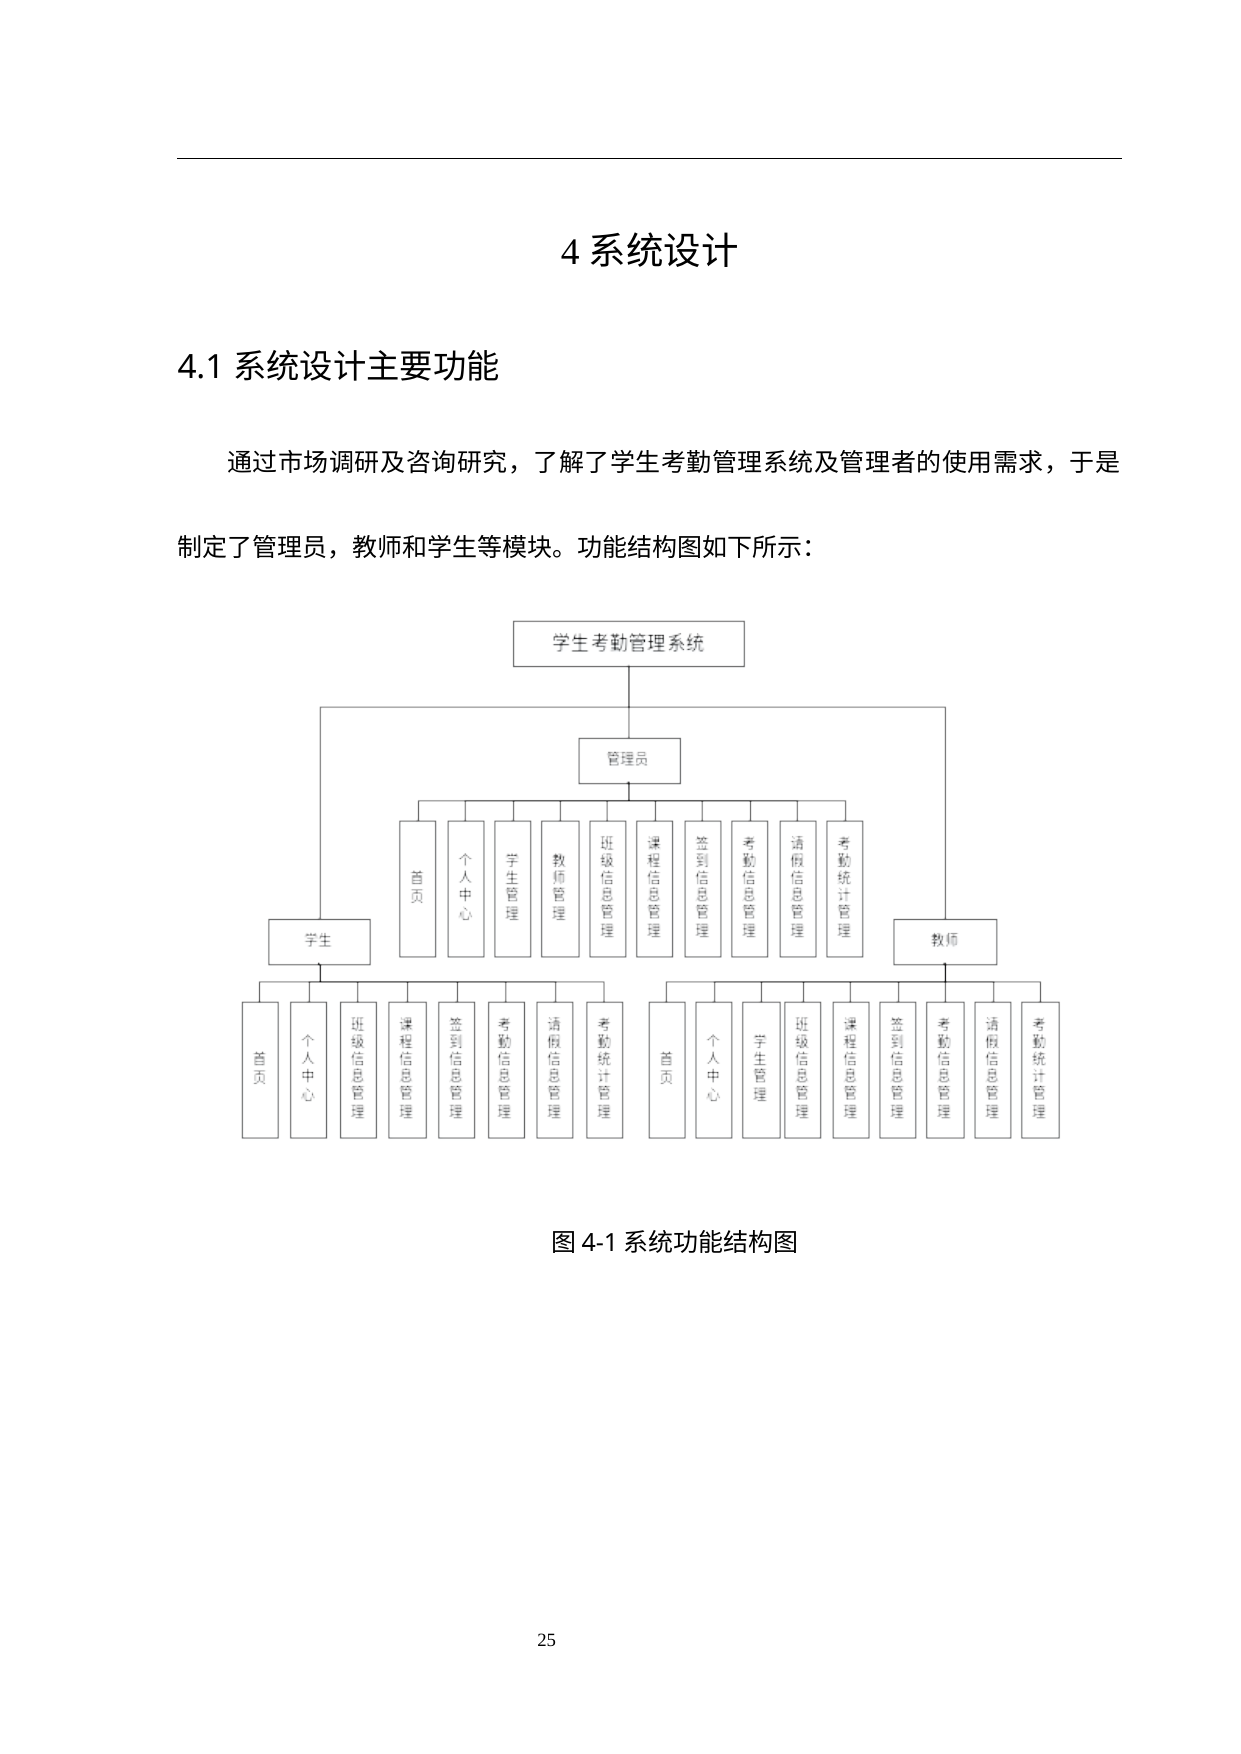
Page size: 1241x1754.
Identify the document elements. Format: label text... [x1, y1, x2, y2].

text 通过市场调研及咨询研究，了解了学生考勤管理系统及管理者的使用需求，于是制定了管理员，教师和学生等模块。功能结构图如下所示： [177, 427, 1122, 579]
subtitle 4.1 系统设计主要功能 [177, 330, 1122, 398]
subtitle 4 系统设计 [177, 214, 1122, 282]
text 图4-1系统功能结构图 [177, 1207, 1122, 1275]
